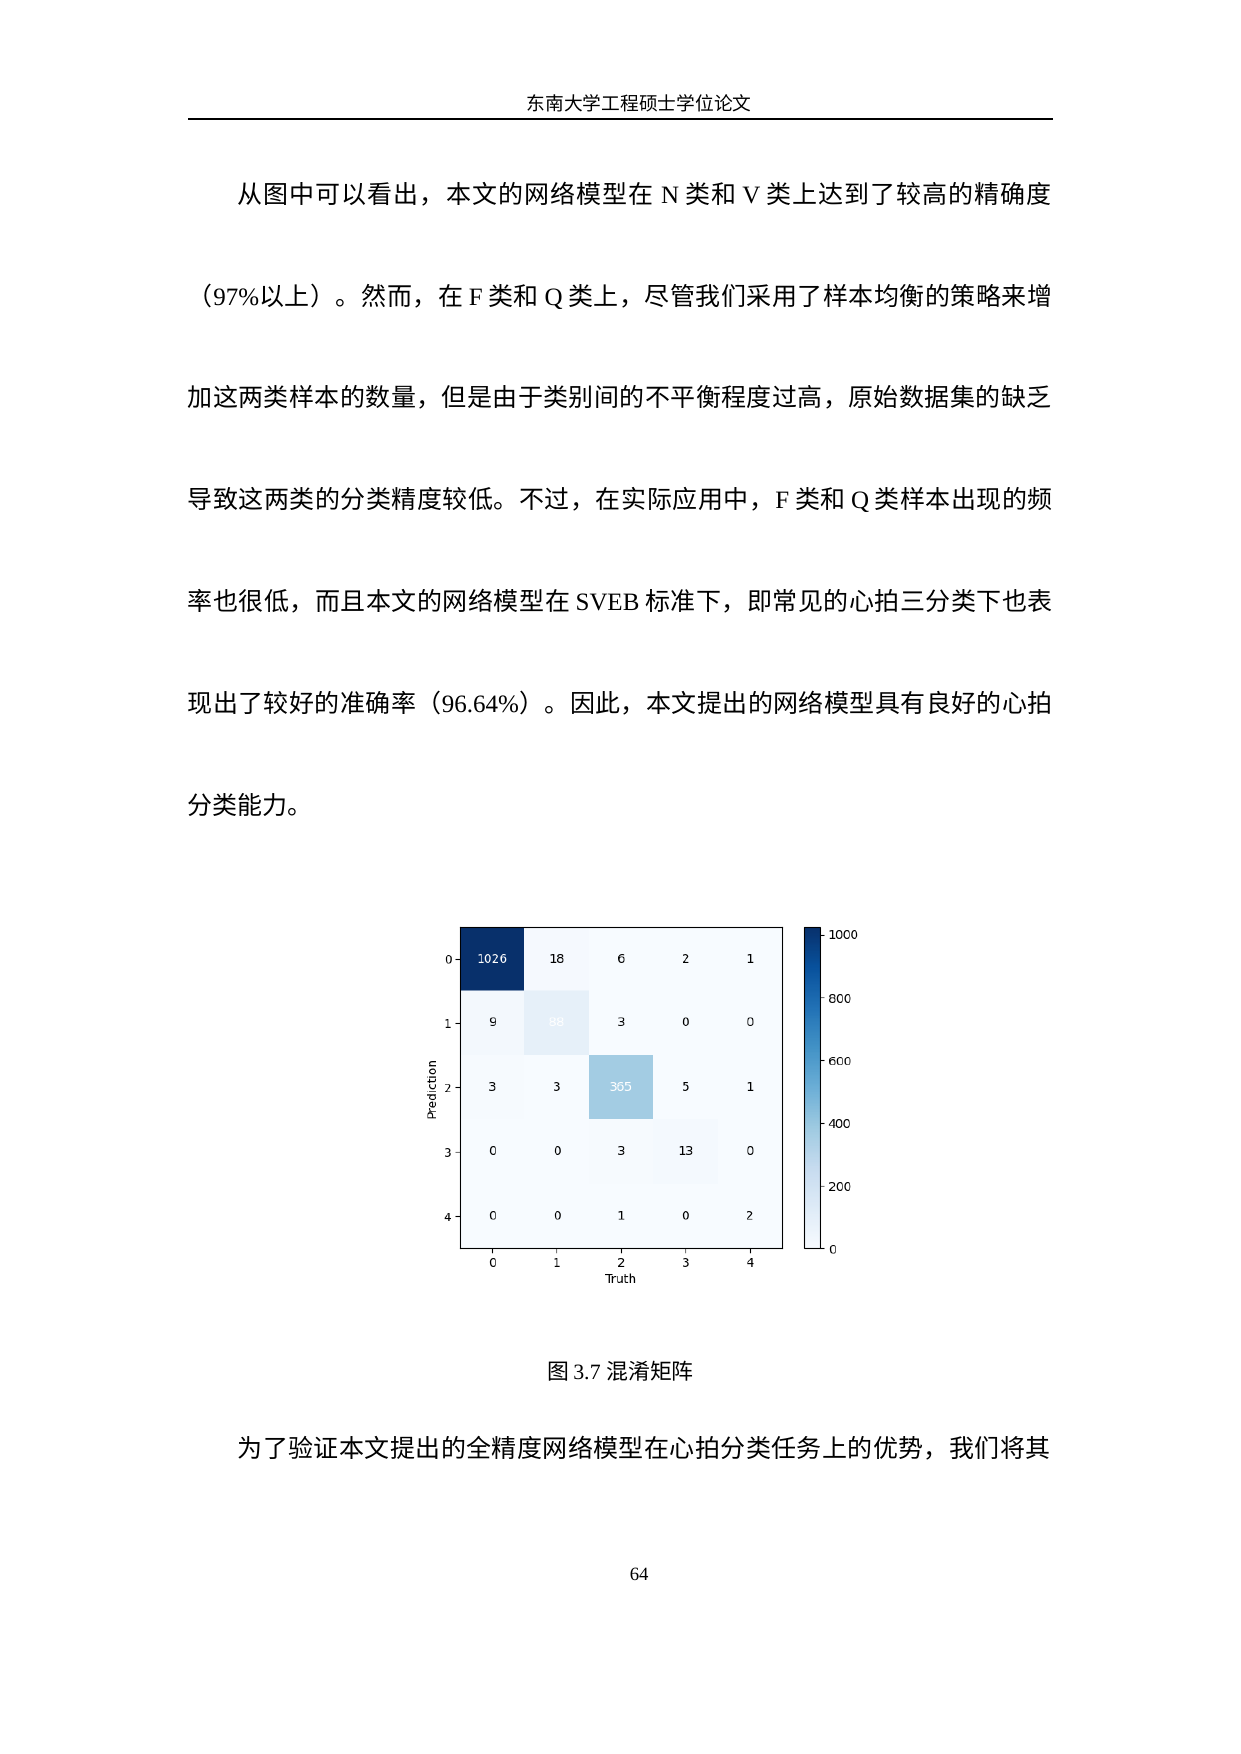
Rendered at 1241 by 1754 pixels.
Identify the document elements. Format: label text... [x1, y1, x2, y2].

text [187, 1413, 1053, 1481]
text 图3.7 混淆矩阵 [187, 1353, 1053, 1387]
picture [366, 876, 924, 1294]
text 从图中可以看出，本文的网络模型在N类和V类上达到了较高的精确度（97%以上）。然而，在F类和Q类上，尽管我们采用了样本均衡的策略来增加这两类样本的数量，但是由于类别间的不平衡程度过高，原始数据集的缺乏导致这两类的分类精度较低。不过，在实际应用中，F类和Q类样本出现的频率也很低，而且本文的网络模型在SVEB标准下，即常见的心拍三分类下也表现出了较好的准确率（96.64%）。因此，本文提出的网络模型具有良好的心拍分类能力。 [187, 158, 1053, 837]
